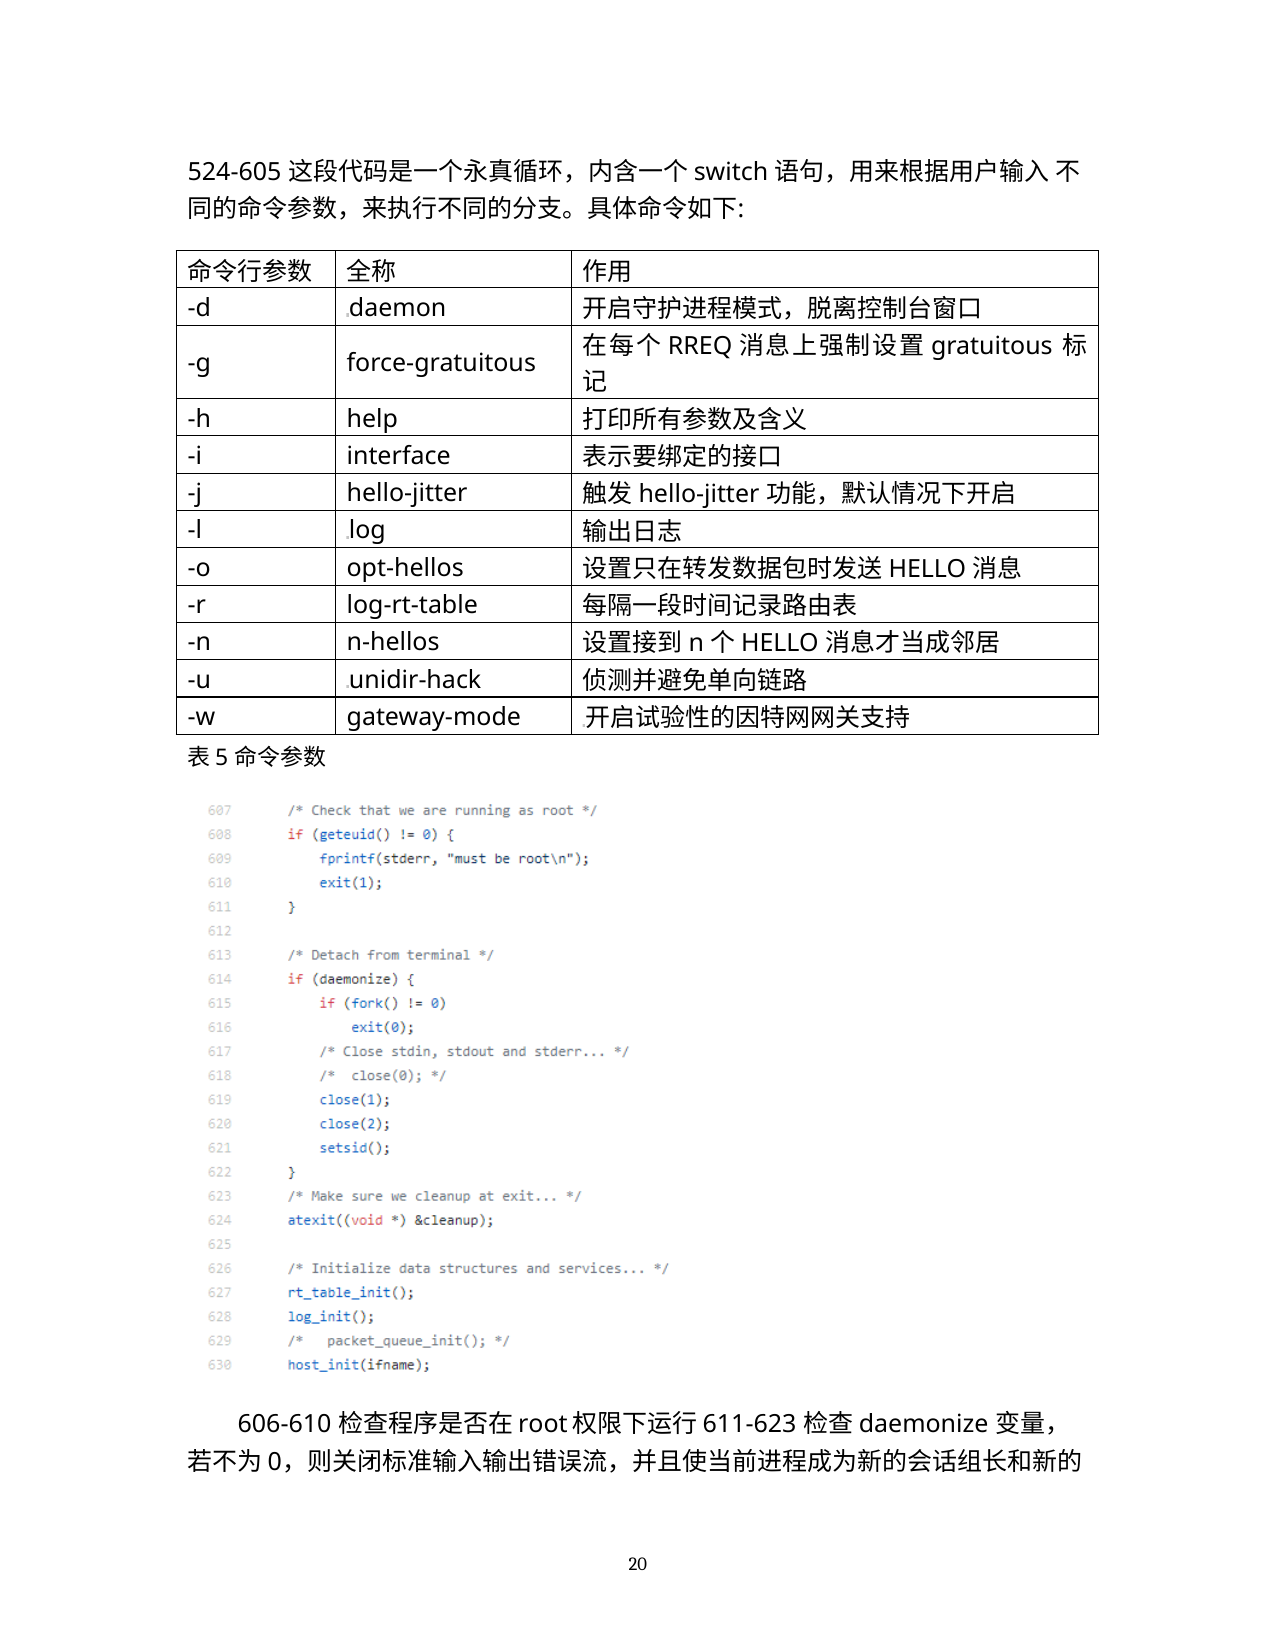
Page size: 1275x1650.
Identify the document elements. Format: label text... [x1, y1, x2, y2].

table_cell -d [177, 288, 335, 324]
table_cell -g [177, 326, 335, 398]
table_cell -j [177, 474, 335, 510]
table_cell interface [336, 436, 571, 473]
table_cell -u [177, 660, 335, 696]
picture [187, 797, 907, 1378]
table_cell help [336, 399, 571, 435]
table_cell log [336, 511, 571, 547]
table_cell gateway-mode [336, 698, 571, 734]
table_cell -n [177, 623, 335, 659]
table_cell opt-hellos [336, 548, 571, 584]
table_cell -o [177, 548, 335, 584]
table_cell 在每个RREQ消息上强制设置gratuitous 标记 [572, 326, 1098, 398]
text 表5 命令参数 [187, 735, 1087, 772]
table_cell 每隔一段时间记录路由表 [572, 586, 1098, 622]
table_header 命令行参数 [177, 251, 335, 287]
table_cell n-hellos [336, 623, 571, 659]
table_cell 侦测并避免单向链路 [572, 660, 1098, 696]
table_cell 打印所有参数及含义 [572, 399, 1098, 435]
table_cell -i [177, 436, 335, 473]
table_cell -r [177, 586, 335, 622]
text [187, 1403, 1087, 1478]
table_cell log-rt-table [336, 586, 571, 622]
table_cell 开启守护进程模式，脱离控制台窗口 [572, 288, 1098, 324]
table_cell 设置接到 n 个 HELLO 消息才当成邻居 [572, 623, 1098, 659]
table_cell force-gratuitous [336, 326, 571, 398]
table_cell 触发 hello-jitter 功能，默认情况下开启 [572, 474, 1098, 510]
table_cell hello-jitter [336, 474, 571, 510]
table_header 作用 [572, 251, 1098, 287]
table_cell 表示要绑定的接口 [572, 436, 1098, 473]
table_cell -l [177, 511, 335, 547]
text 524-605 这段代码是一个永真循环，内含一个 switch 语句，用来根据用户输入 不同的命令参数，来执行不同的分支。具体命令如下: [187, 150, 1087, 225]
table_cell 输出日志 [572, 511, 1098, 547]
table_cell daemon [336, 288, 571, 324]
table_cell 开启试验性的因特网网关支持 [572, 698, 1098, 734]
table_cell -h [177, 399, 335, 435]
table_cell -w [177, 698, 335, 734]
table_header 全称 [336, 251, 571, 287]
table_cell 设置只在转发数据包时发送 HELLO 消息 [572, 548, 1098, 584]
table_cell unidir-hack [336, 660, 571, 696]
